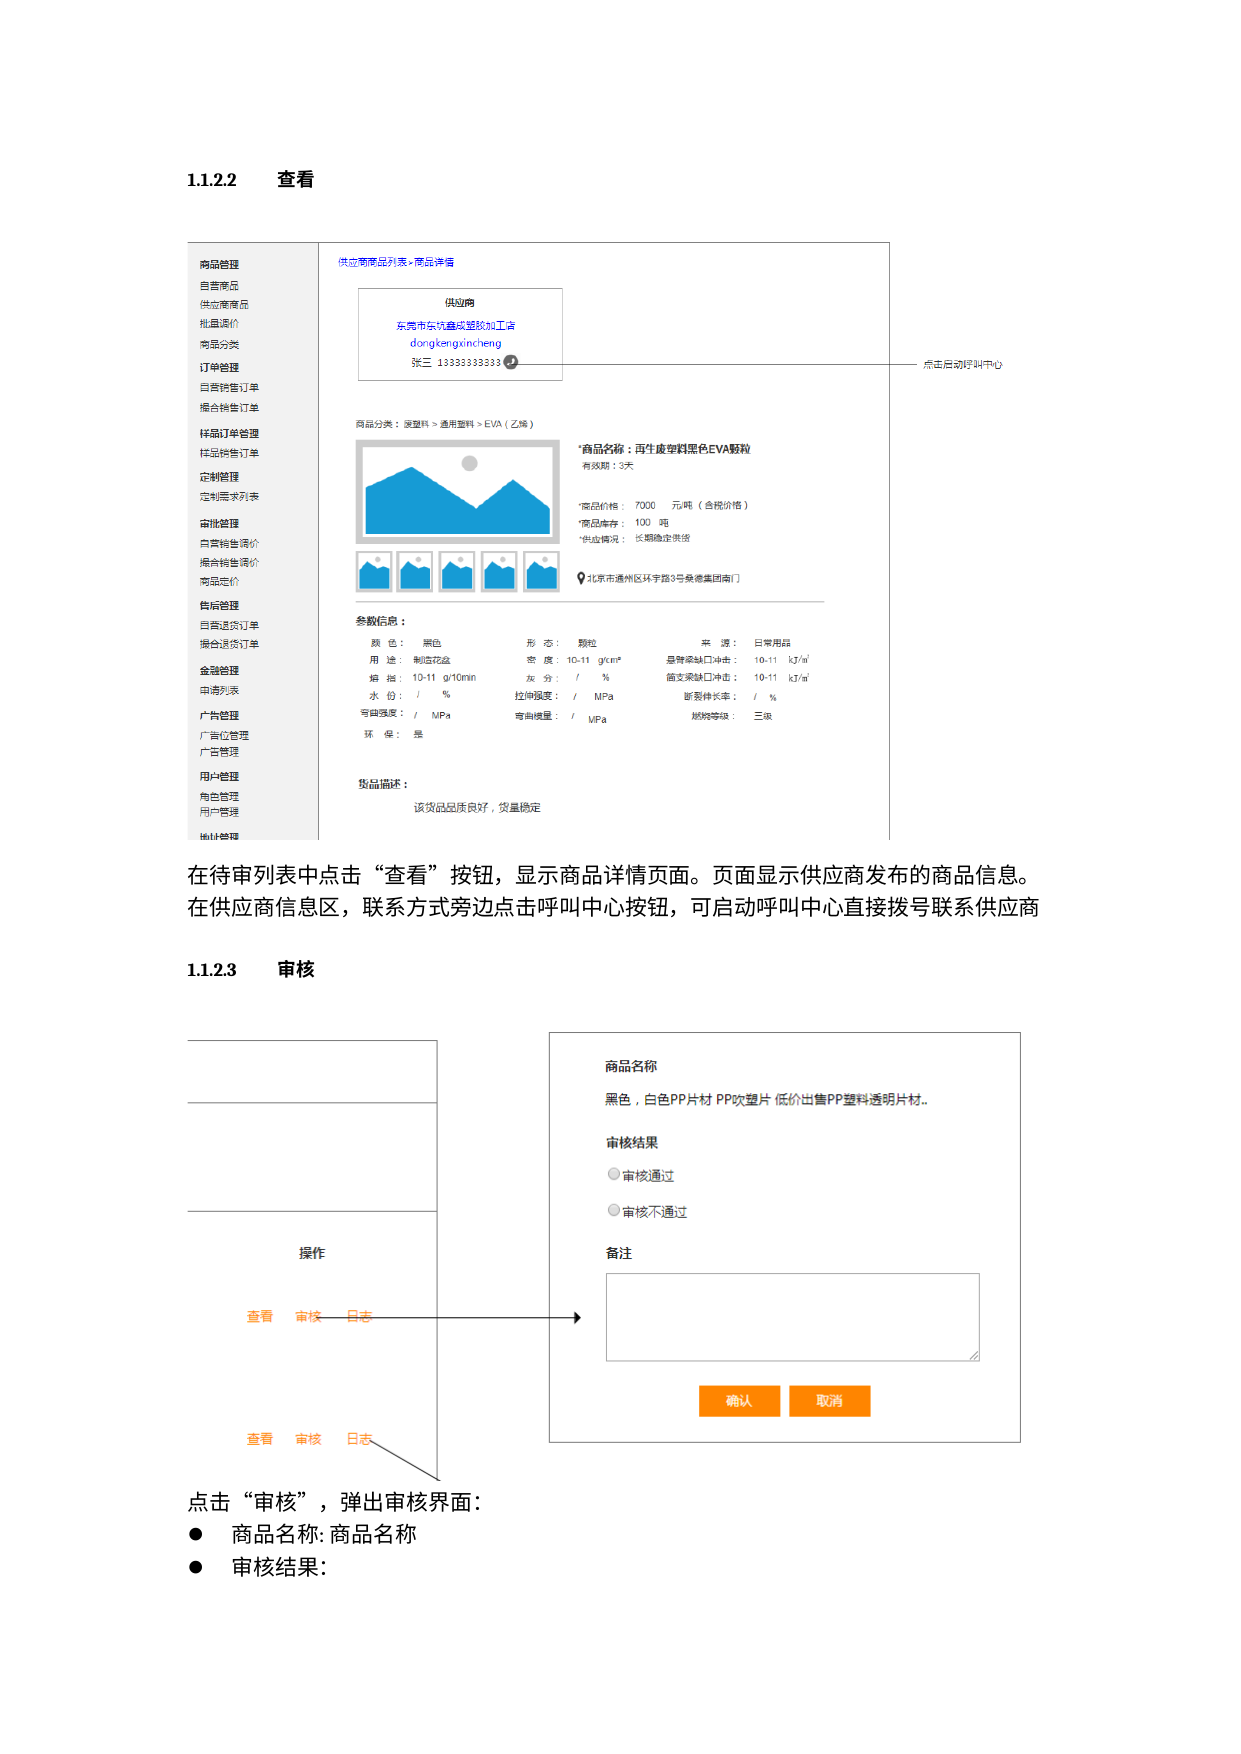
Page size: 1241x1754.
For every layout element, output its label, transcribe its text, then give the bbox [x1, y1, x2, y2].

text 在供应商信息区，联系方式旁边点击呼叫中心按钮，可启动呼叫中心直接拨号联系供应商 [187, 890, 1053, 922]
list 审核结果： [187, 1549, 1053, 1582]
picture [187, 240, 1053, 840]
picture [187, 1029, 1053, 1481]
subtitle 审核 [187, 952, 1053, 984]
subtitle 查看 [187, 162, 1053, 194]
text 点击“审核”，弹出审核界面： [187, 1484, 1053, 1517]
text 在待审列表中点击“查看”按钮，显示商品详情页面。页面显示供应商发布的商品信息。 [187, 857, 1053, 890]
list 商品名称: 商品名称 [187, 1517, 1053, 1549]
